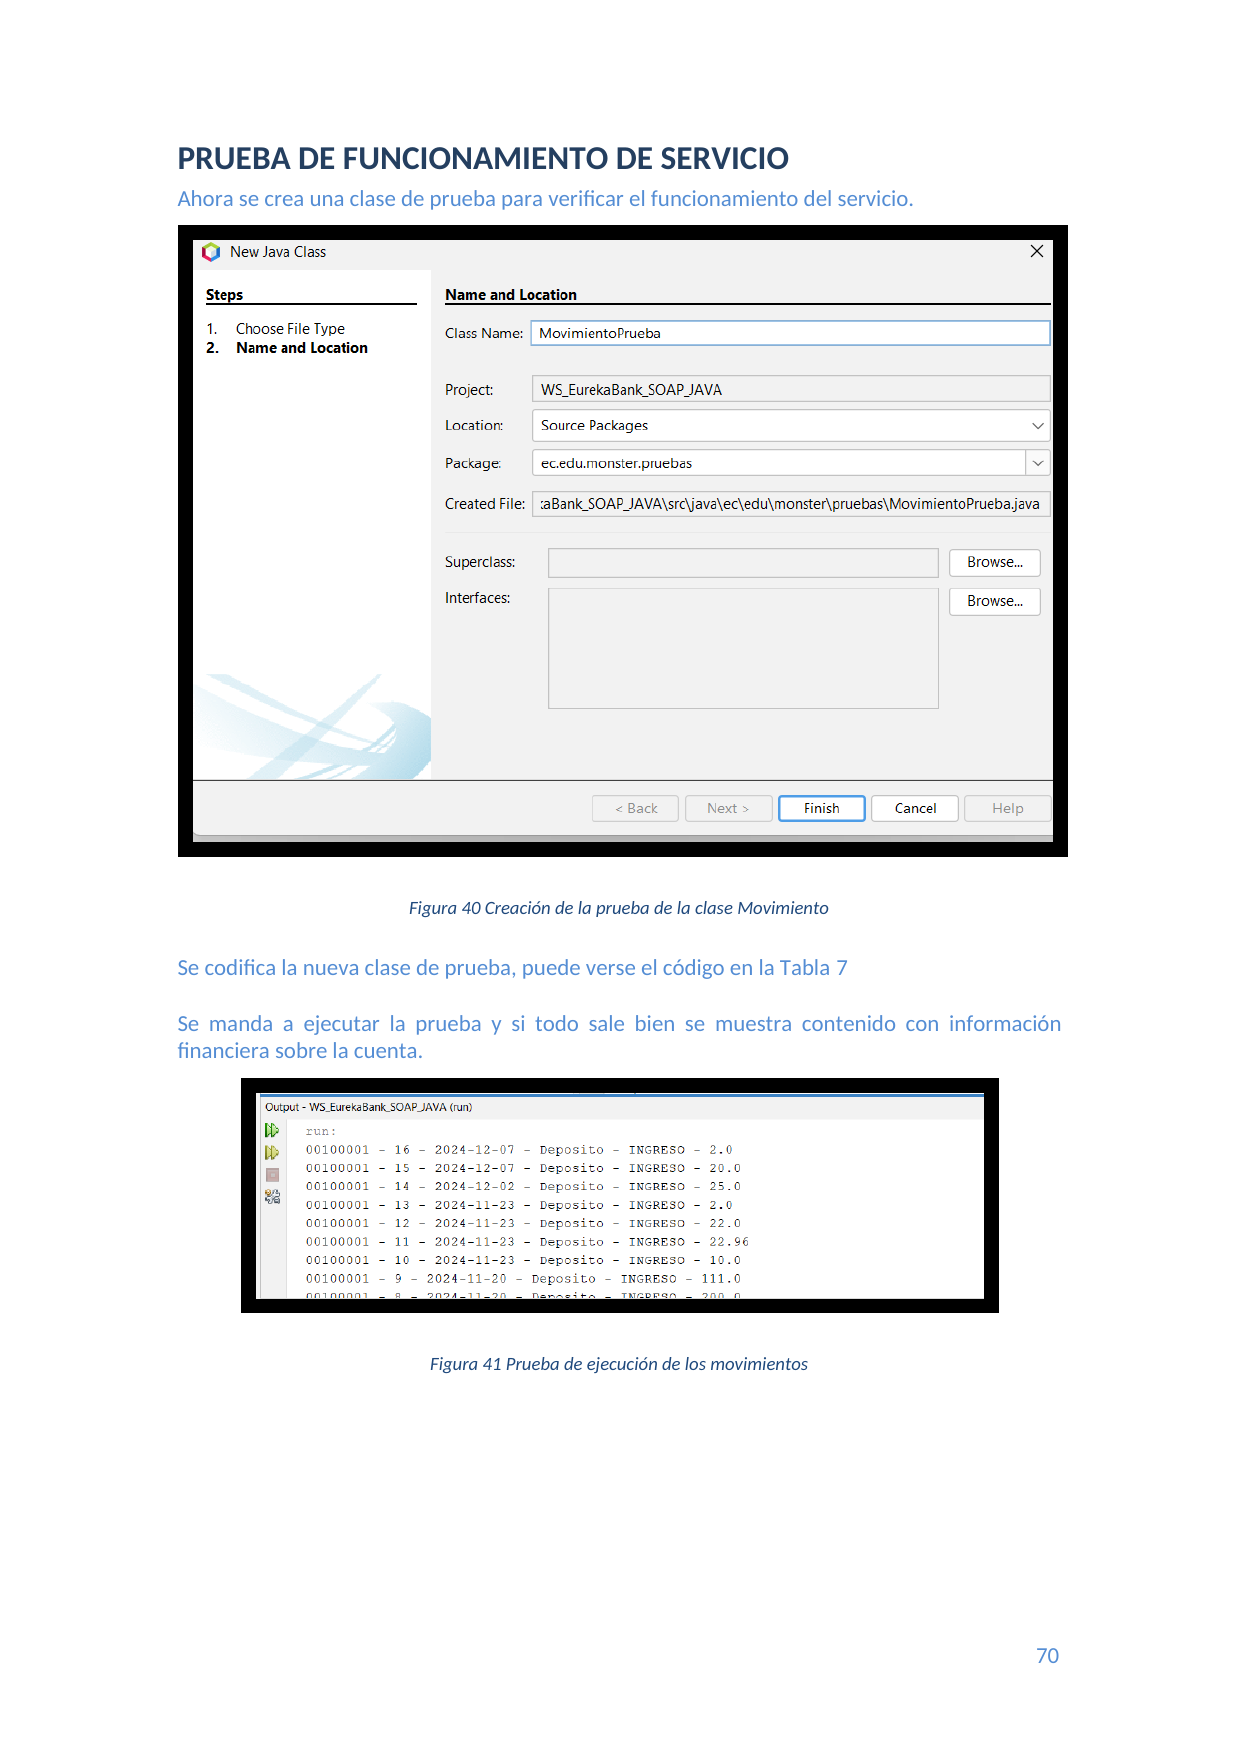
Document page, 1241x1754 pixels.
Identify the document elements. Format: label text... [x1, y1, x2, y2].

text Figura 41 Prueba de ejecución de los movimientos [177, 1352, 1063, 1375]
picture [256, 1093, 984, 1299]
text Ahora se crea una clase de prueba para verificar el funcionamiento del servicio. [177, 184, 1063, 212]
text Se codifica la nueva clase de prueba, puede verse el código en la Tabla 7 [177, 953, 1063, 981]
text Figura 40 Creación de la prueba de la clase Movimiento [177, 896, 1063, 919]
text Se manda a ejecutar la prueba y si todo sale bien se muestra contenido con información financiera sobre la cuenta. [177, 1009, 1063, 1065]
picture [193, 240, 1053, 842]
subtitle PRUEBA DE FUNCIONAMIENTO DE SERVICIO [177, 137, 1063, 178]
